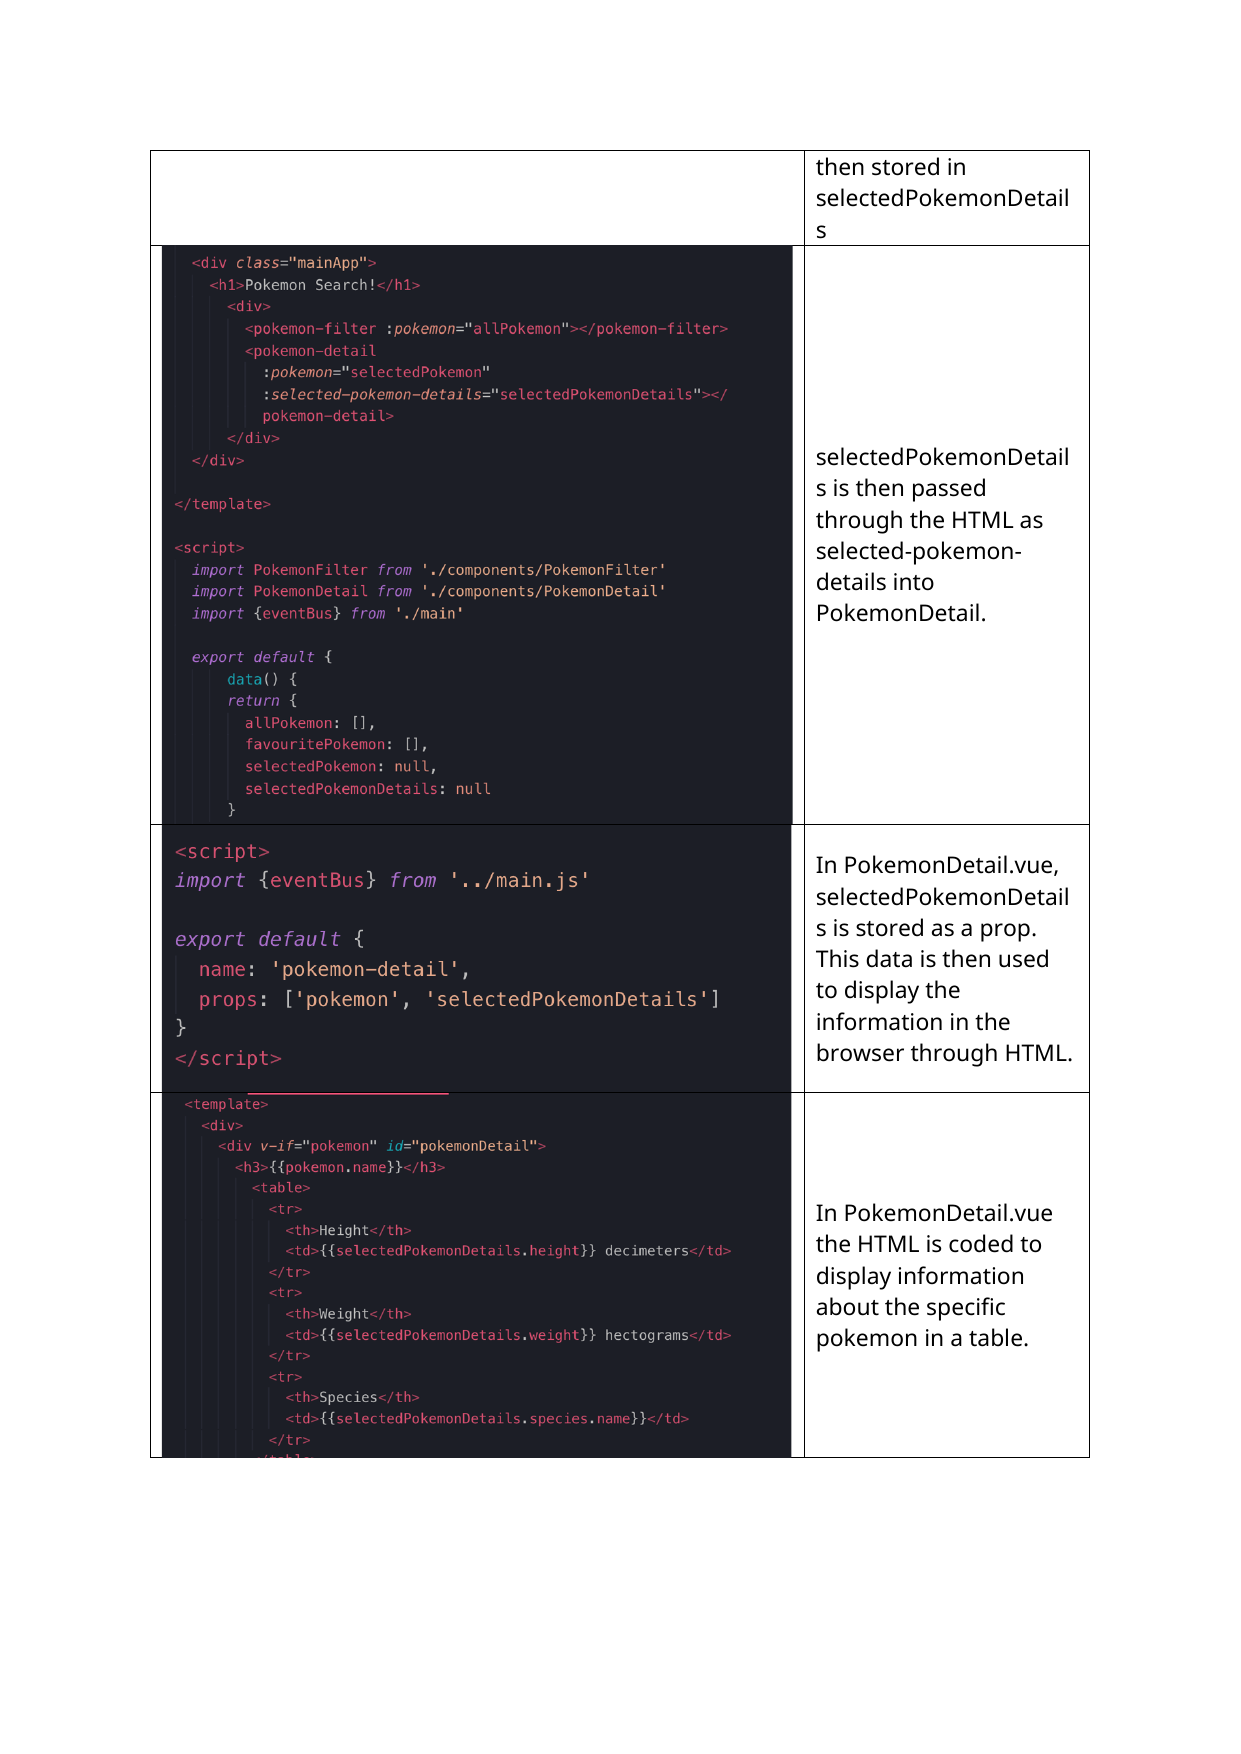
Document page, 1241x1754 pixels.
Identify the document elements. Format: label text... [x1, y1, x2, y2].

table_cell [151, 1093, 161, 1457]
table_cell [151, 825, 161, 1092]
table_cell [151, 246, 161, 824]
table_cell In PokemonDetail.vue, selectedPokemonDetails is stored as a prop. This data is then used to display the information in the browser through HTML. [805, 825, 1089, 1092]
table_cell In PokemonDetail.vue the HTML is coded to display information about the specific pokemon in a table. [805, 1093, 1089, 1457]
table_cell [792, 1093, 804, 1457]
picture [161, 245, 793, 824]
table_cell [805, 151, 1089, 245]
picture [161, 825, 792, 1092]
table_cell selectedPokemonDetails is then passed through the HTML as selected-pokemon-details into PokemonDetail. [805, 246, 1089, 824]
table_cell [792, 825, 804, 1092]
table_cell [793, 246, 804, 824]
picture [161, 1093, 792, 1458]
table_cell [151, 151, 804, 245]
